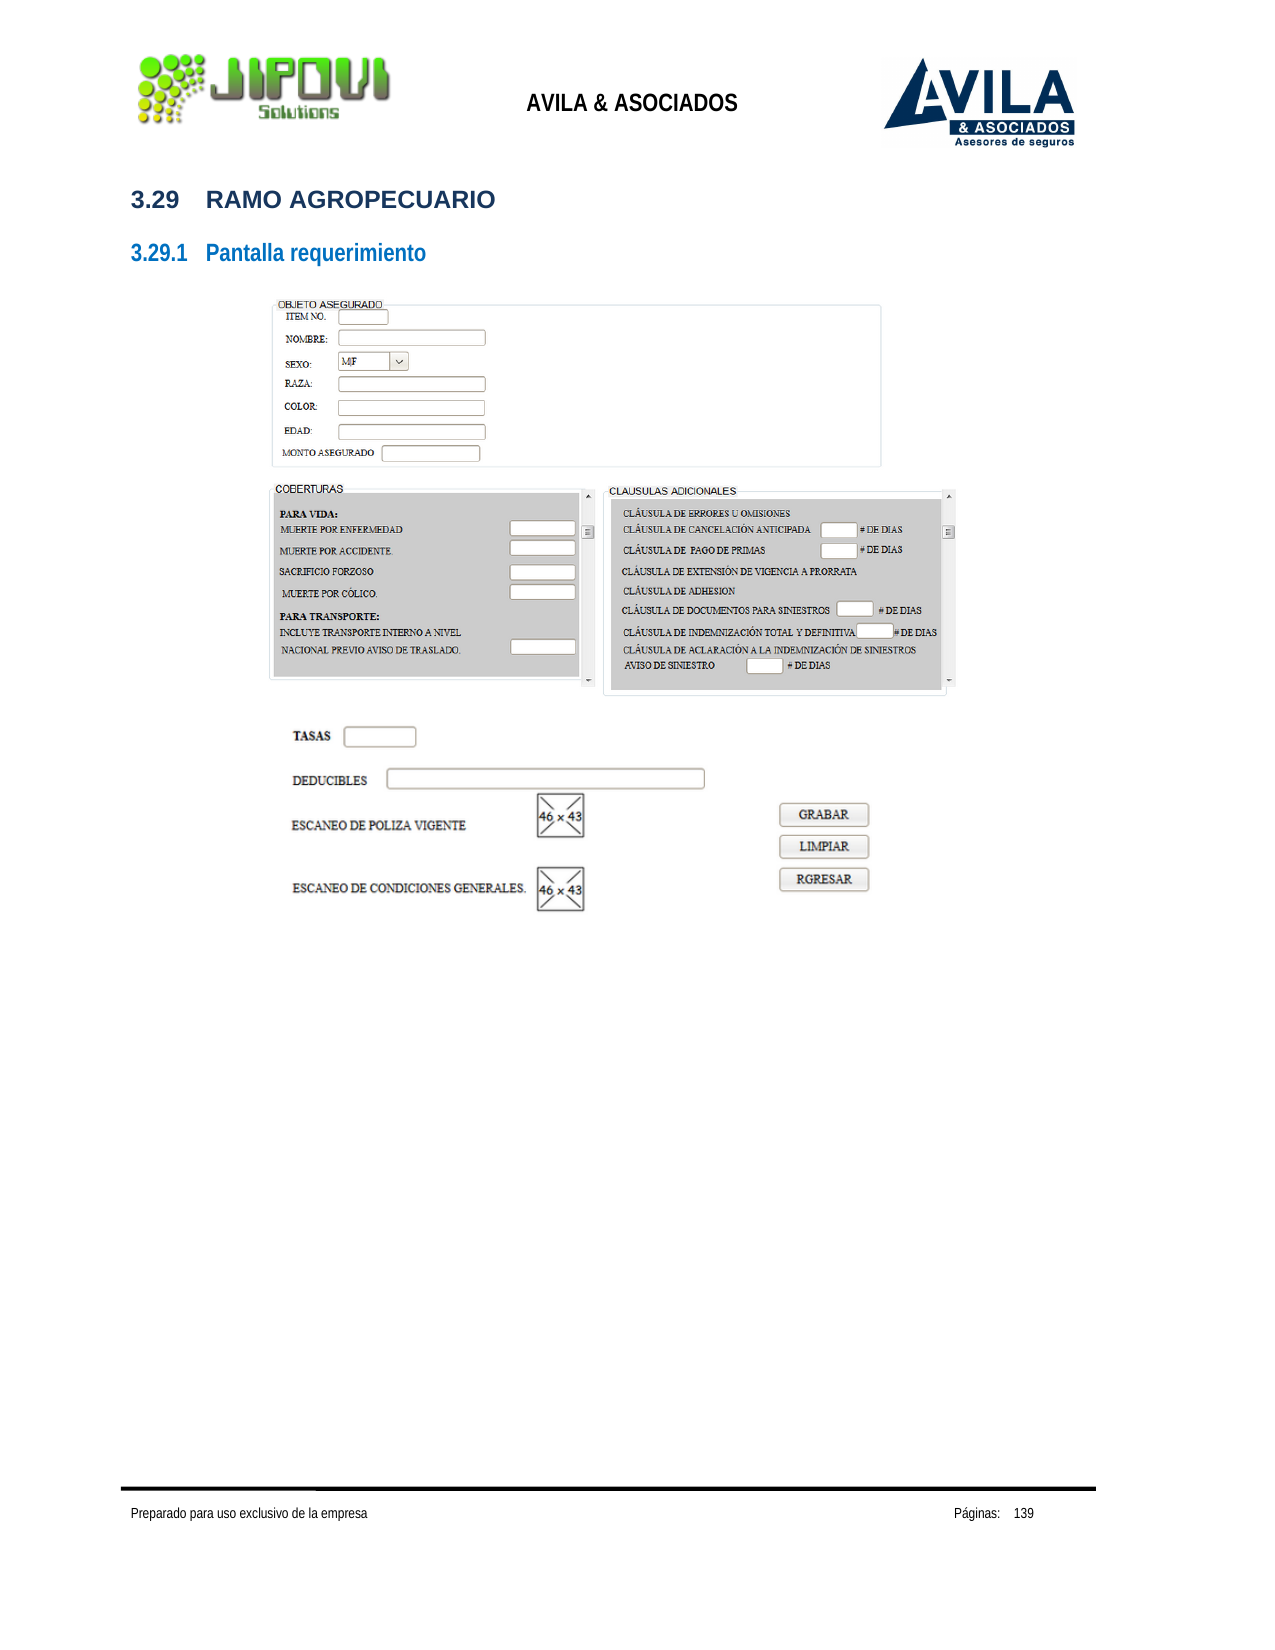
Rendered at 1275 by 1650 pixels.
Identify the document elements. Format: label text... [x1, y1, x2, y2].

subtitle RAMO AGROPECUARIO [131, 184, 1092, 213]
picture [263, 292, 959, 697]
picture [131, 47, 394, 128]
subtitle Pantalla requerimiento [131, 238, 1092, 267]
picture [881, 57, 1077, 148]
picture [276, 721, 946, 920]
